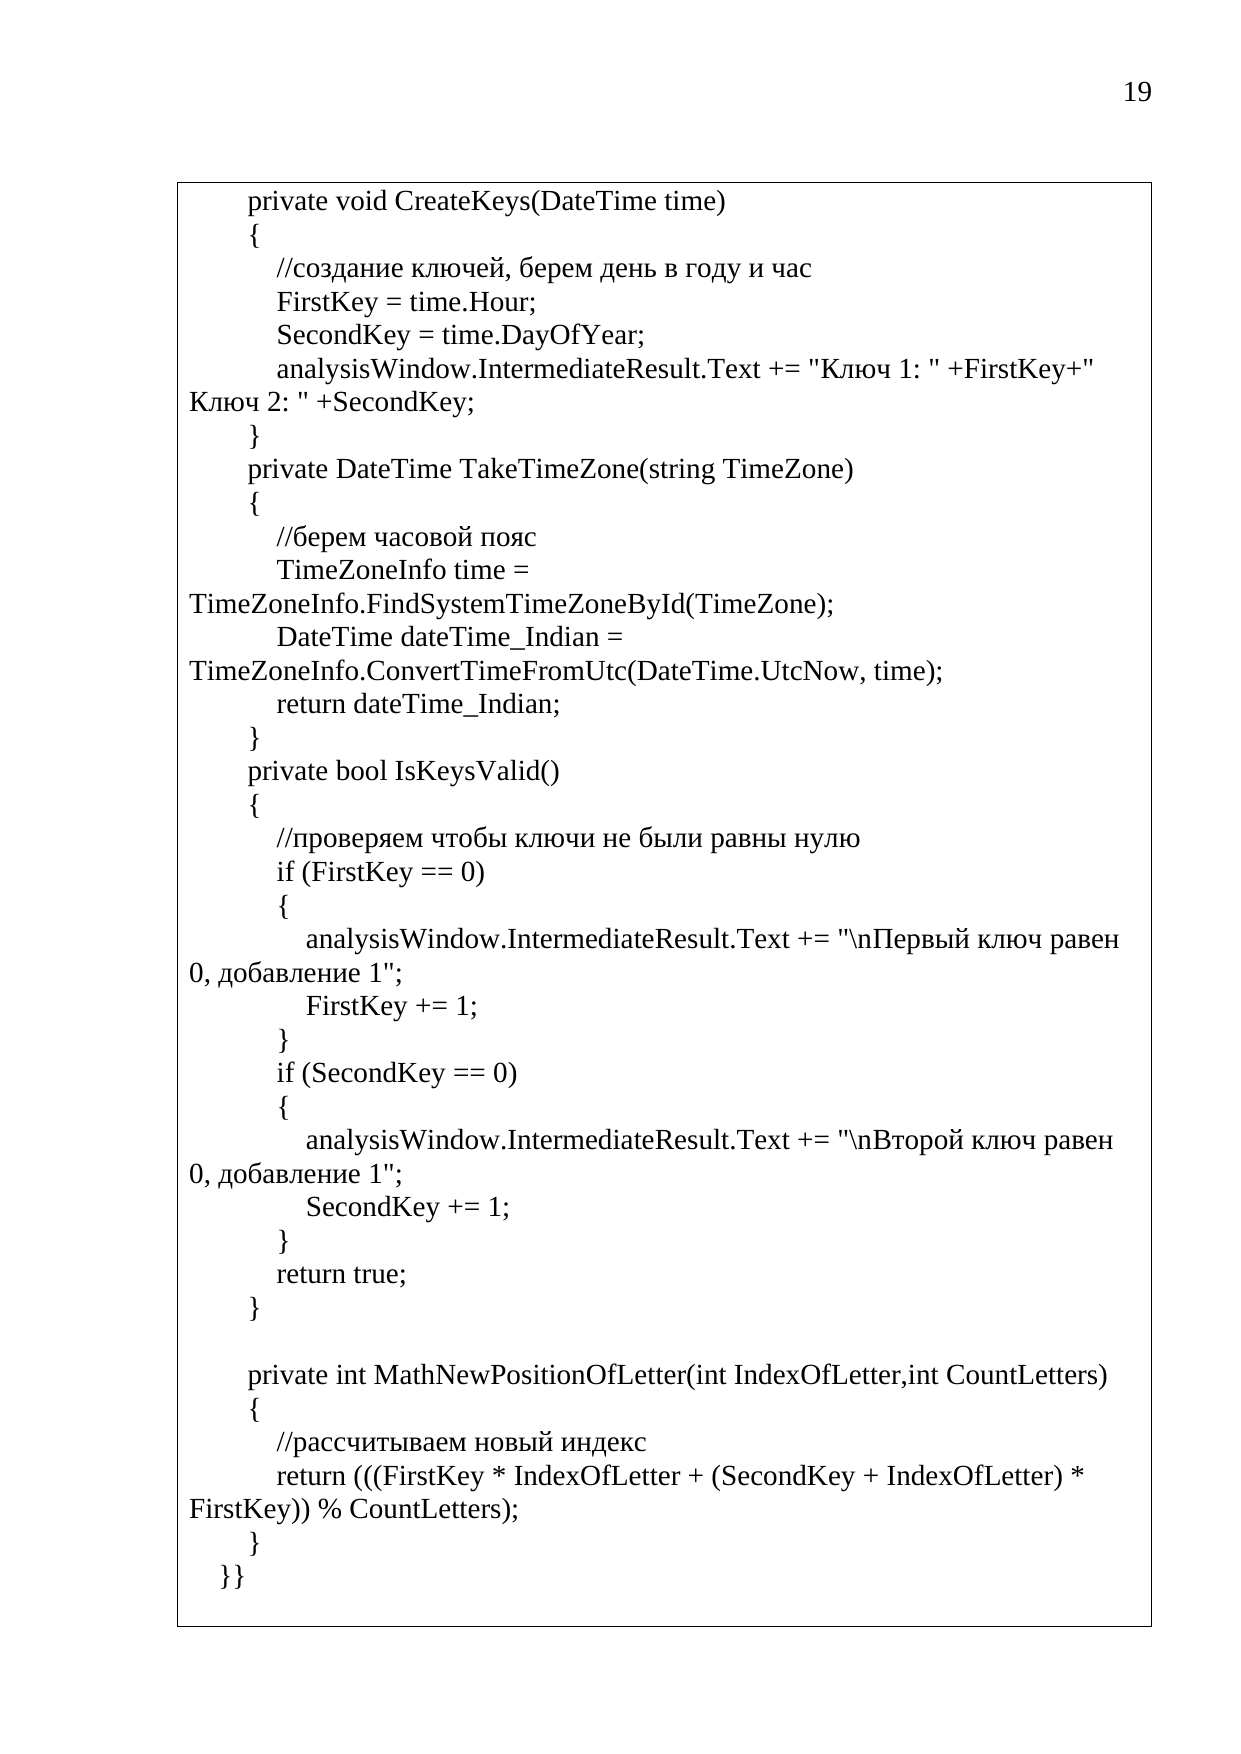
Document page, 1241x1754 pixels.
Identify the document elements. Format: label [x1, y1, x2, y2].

table_header [178, 183, 1151, 1626]
